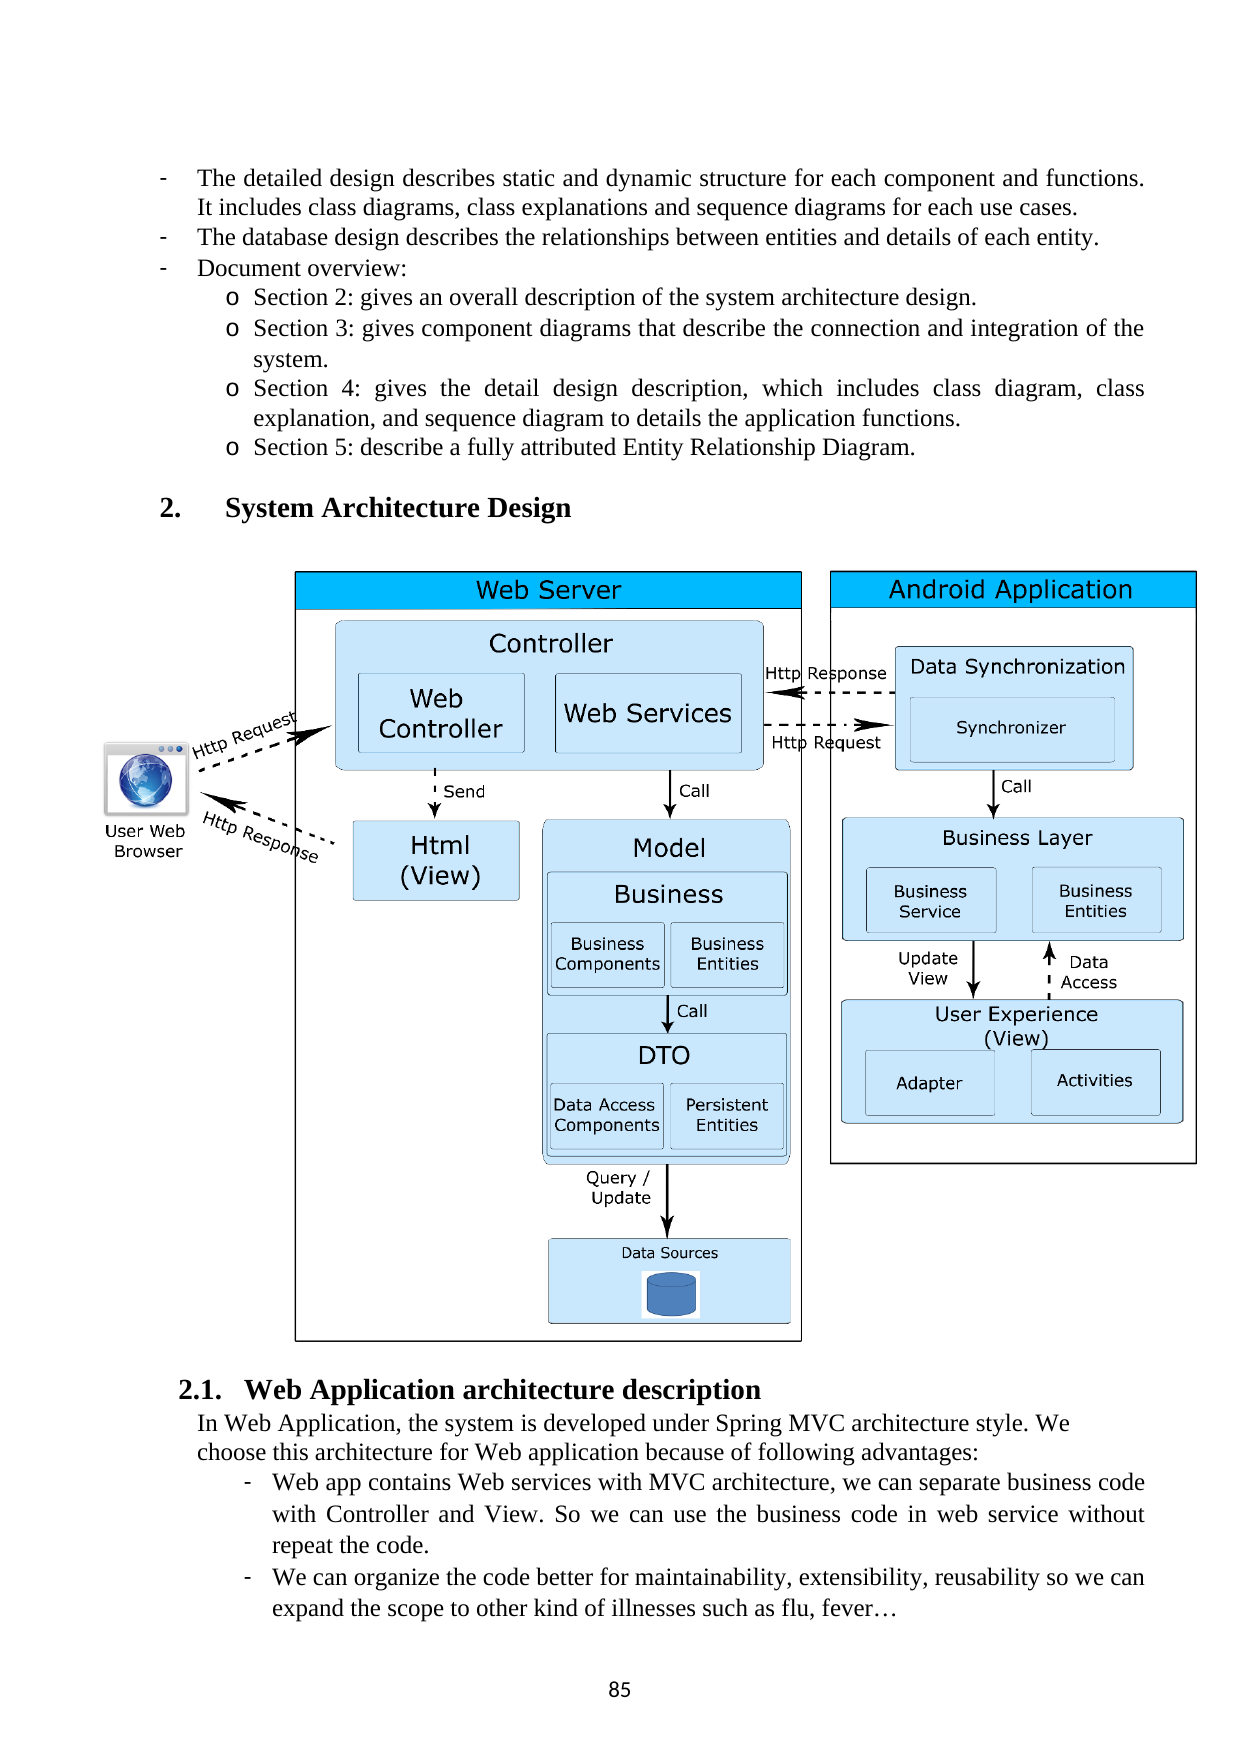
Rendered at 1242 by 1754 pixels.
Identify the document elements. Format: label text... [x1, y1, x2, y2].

list Document overview: [159, 252, 1146, 282]
list Web app contains Web services with MVC architecture, we can separate business code with Controller and View. So we can use the business code in web service without repeat the code. [244, 1466, 1146, 1558]
list The database design describes the relationships between entities and details of each entity. [159, 221, 1146, 252]
list We can organize the code better for maintainability, extensibility, reusability so we can expand the scope to other kind of illnesses such as flu, fever… [244, 1561, 1146, 1622]
picture [93, 530, 1211, 1368]
list The detailed design describes static and dynamic structure for each component and functions. It includes class diagrams, class explanations and sequence diagrams for each use cases. [159, 162, 1146, 221]
list Section 3: gives component diagrams that describe the connection and integration of the system. [225, 313, 1146, 373]
list Section 2: gives an overall description of the system architecture design. [225, 282, 1146, 313]
list Section 5: describe a fully attributed Entity Relationship Diagram. [225, 432, 1146, 463]
subtitle Web Application architecture description [169, 1372, 1146, 1406]
text In Web Application, the system is developed under Spring MVC architecture style. We choose this architecture for Web application because of following advantages: [197, 1408, 1146, 1466]
subtitle System Architecture Design [159, 491, 1146, 524]
list Section 4: gives the detail design description, which includes class diagram, class explanation, and sequence diagram to details the application functions. [225, 373, 1146, 432]
